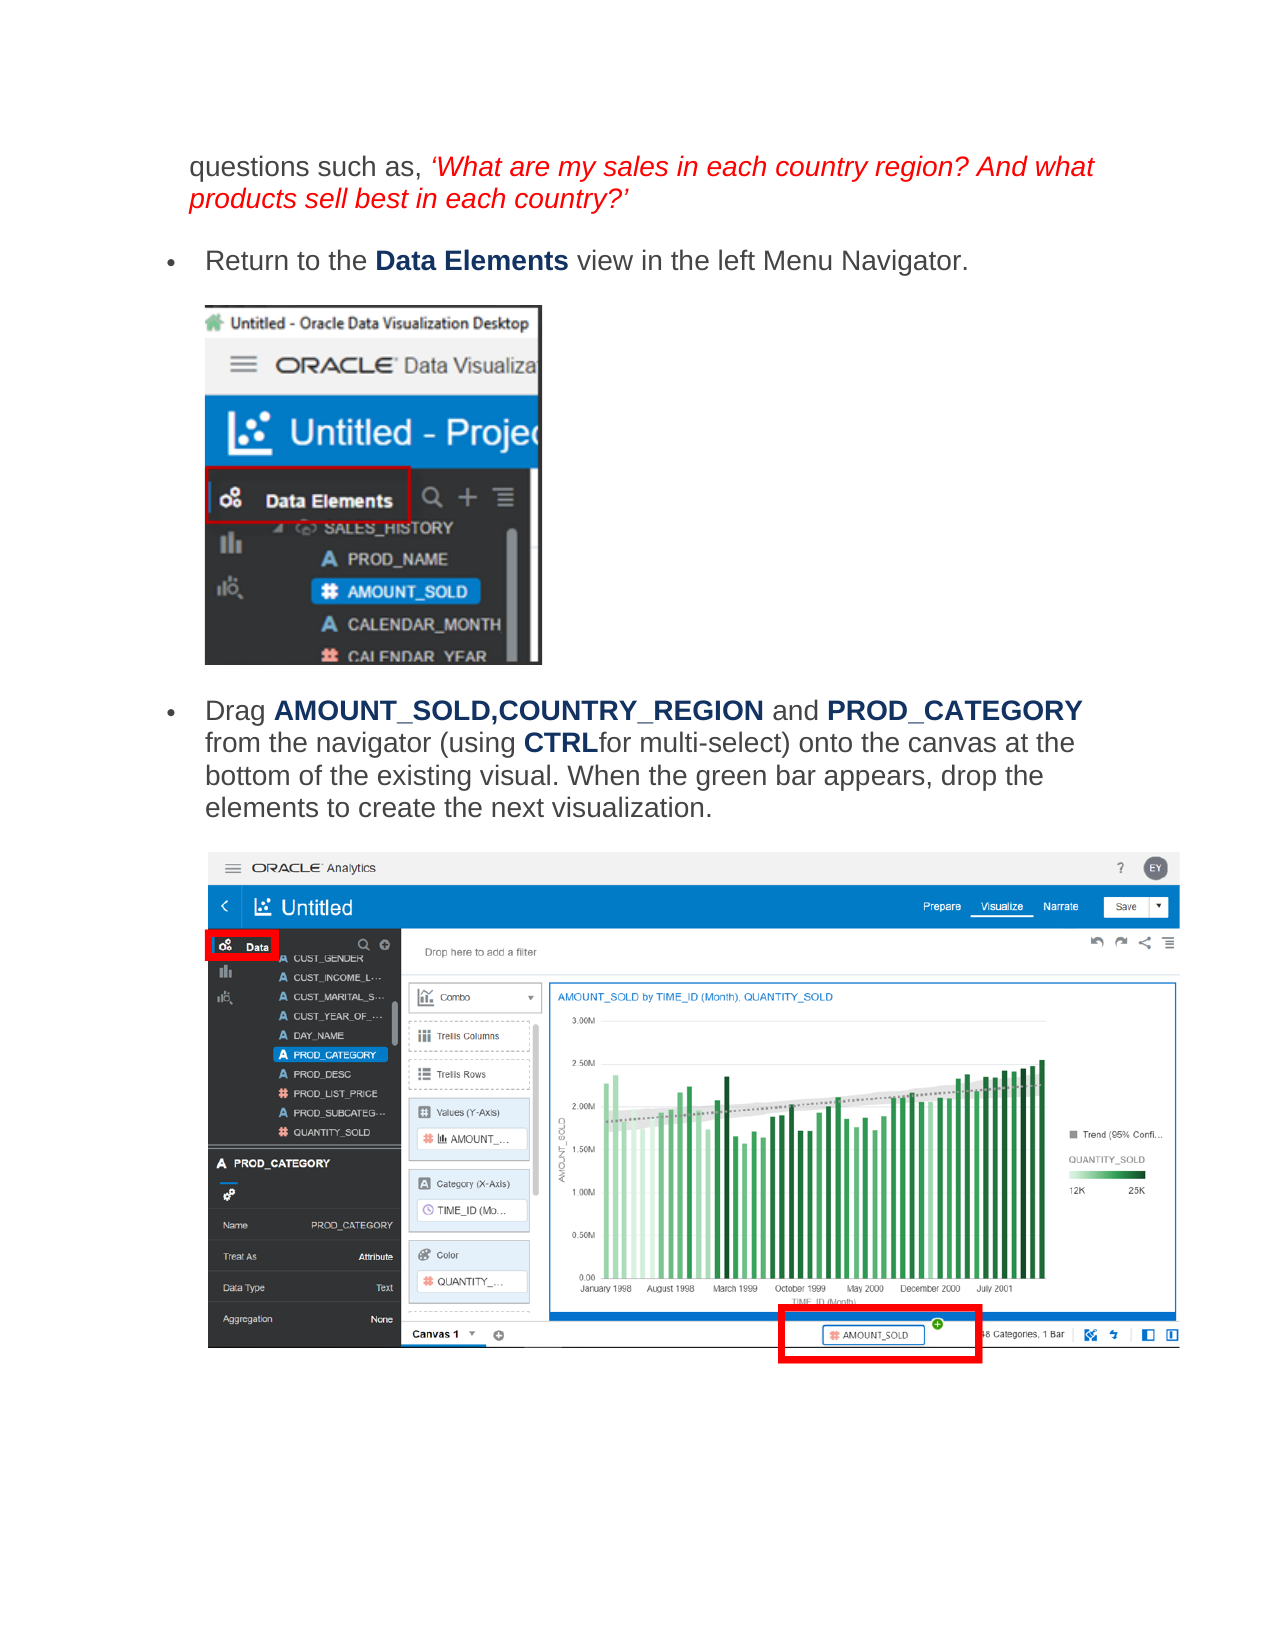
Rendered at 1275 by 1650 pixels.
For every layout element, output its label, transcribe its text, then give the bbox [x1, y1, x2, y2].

list Drag AMOUNT_SOLD,COUNTRY_REGION and PROD_CATEGORY from the navigator (using CTRLfor multi-select) onto the canvas at the bottom of the existing visual. When the green bar appears, drop the elements to create the next visualization. [167, 694, 1125, 824]
list Return to the Data Elements view in the left Menu Navigator. [167, 244, 1125, 276]
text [189, 150, 1125, 215]
picture [204, 305, 543, 665]
picture [204, 852, 1180, 1370]
